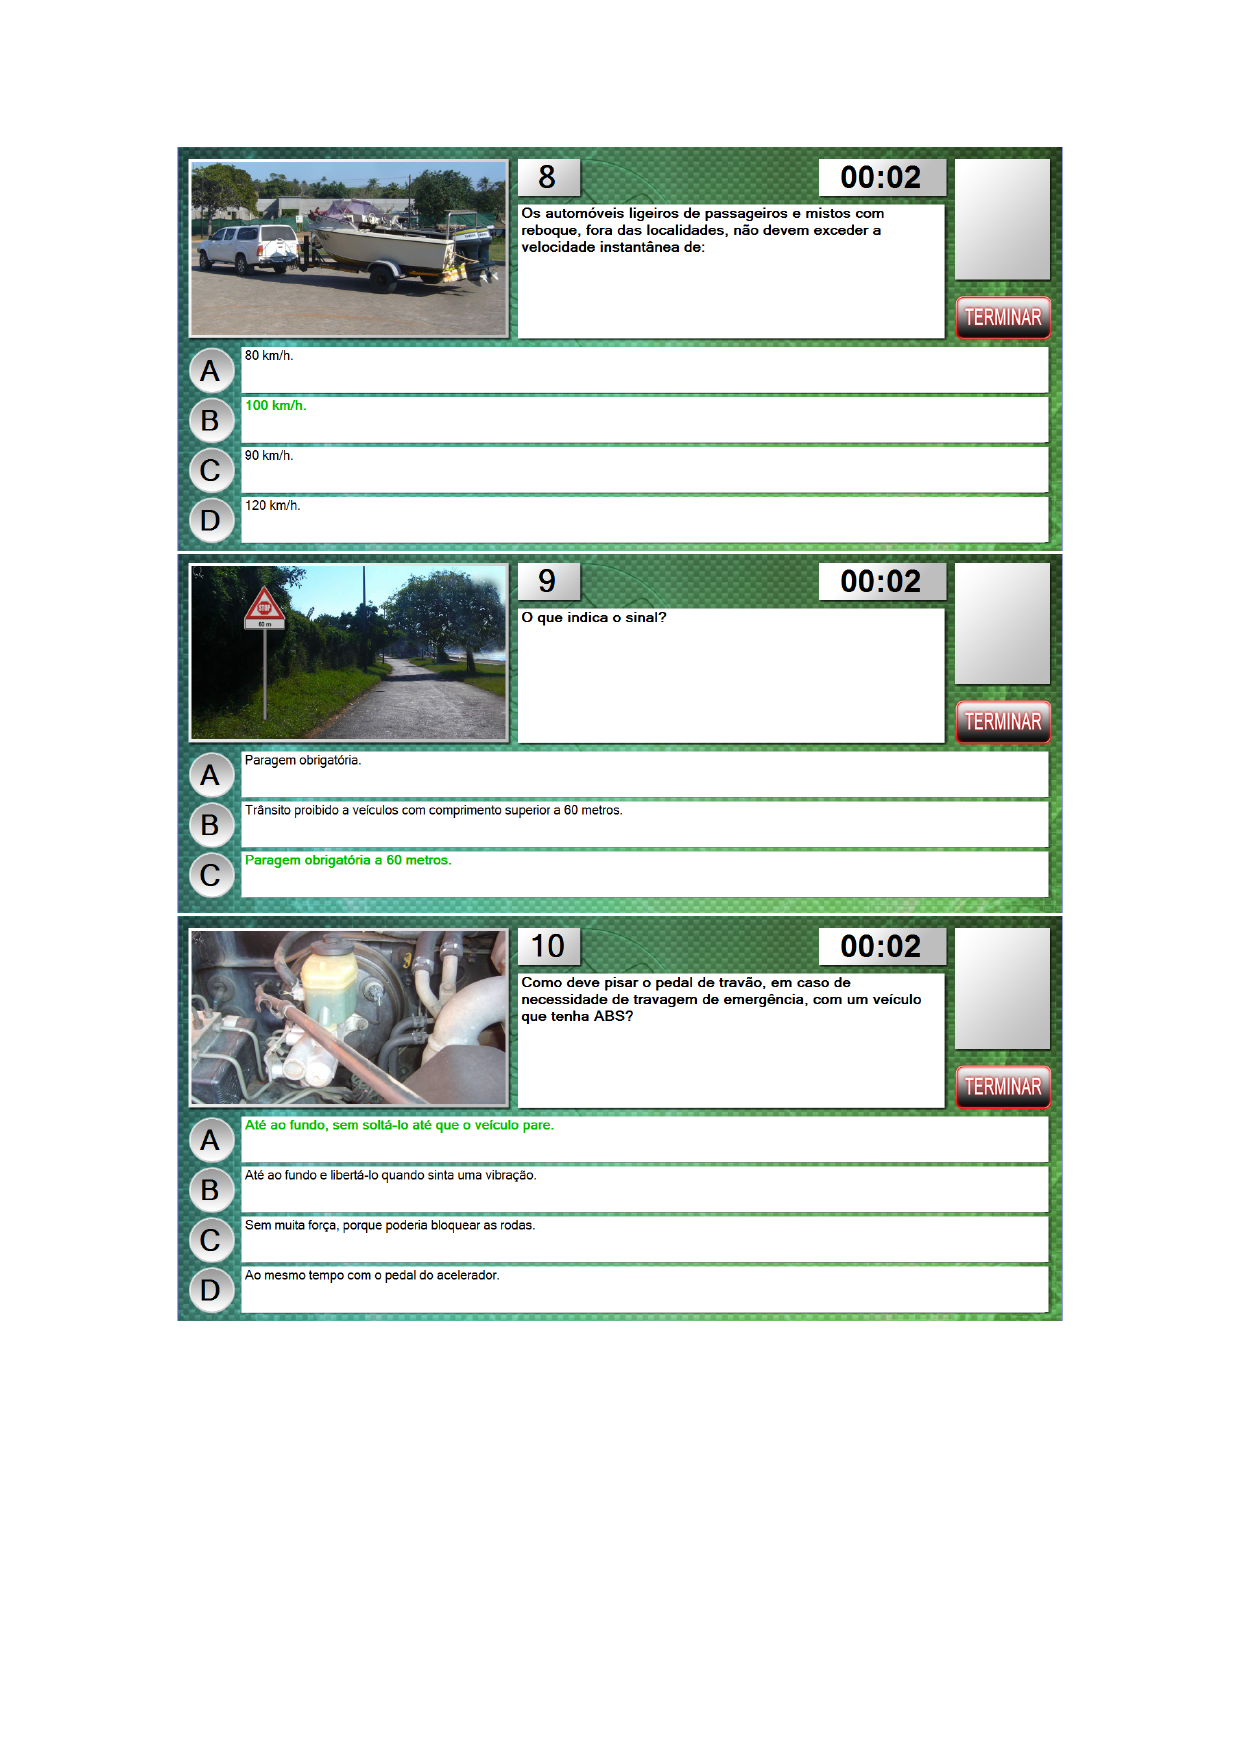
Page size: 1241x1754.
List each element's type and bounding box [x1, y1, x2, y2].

picture [177, 916, 1063, 1321]
picture [177, 147, 1063, 551]
picture [177, 554, 1063, 913]
